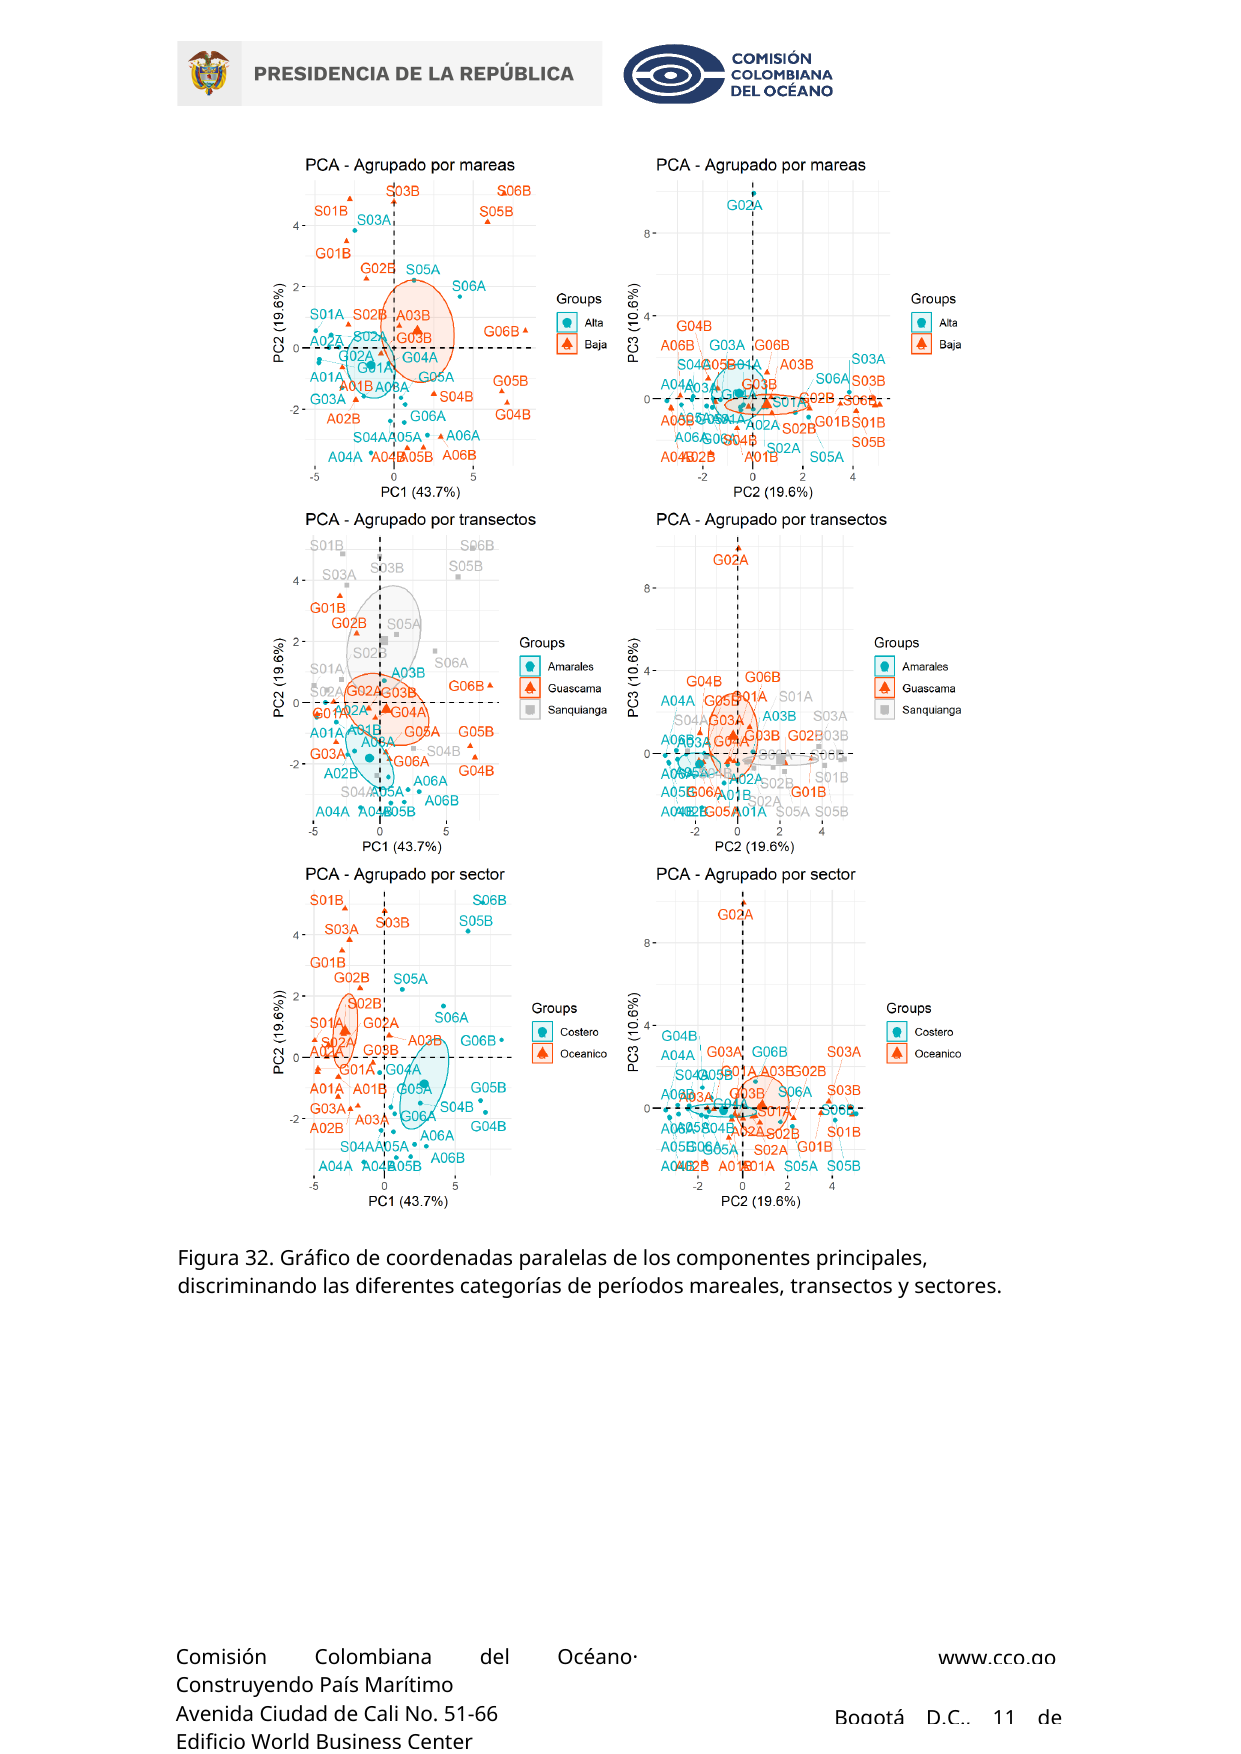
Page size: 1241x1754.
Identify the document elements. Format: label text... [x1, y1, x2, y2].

picture [266, 151, 975, 1215]
picture [177, 41, 603, 106]
text Figura 32. Gráfico de coordenadas paralelas de los componentes principales, discriminando las diferentes categorías de períodos mareales, transectos y sectores. [177, 1243, 1063, 1300]
picture [642, 42, 824, 107]
